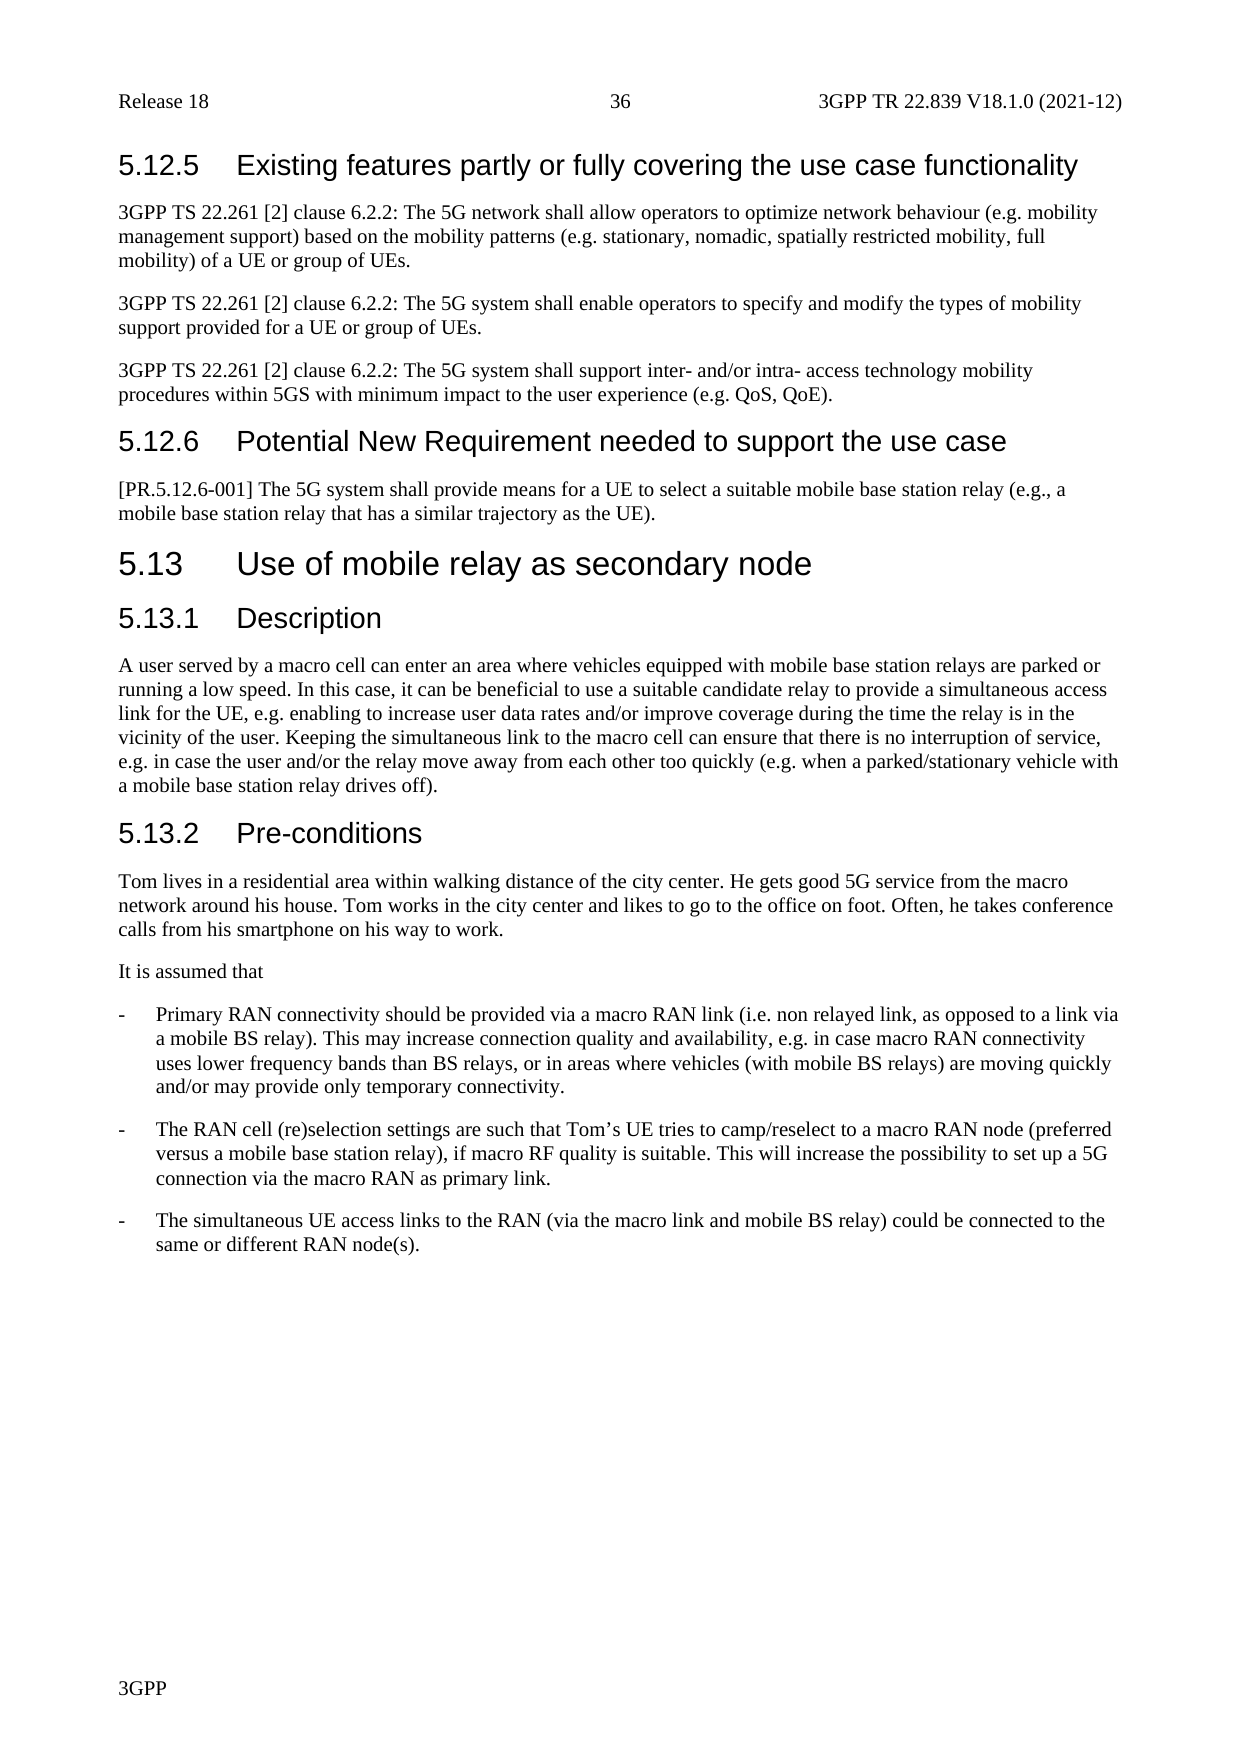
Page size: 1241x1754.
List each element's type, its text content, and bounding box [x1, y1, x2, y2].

text A user served by a macro cell can enter an area where vehicles equipped with mobile base station relays are parked or running a low speed. In this case, it can be beneficial to use a suitable candidate relay to provide a simultaneous access link for the UE, e.g. enabling to increase user data rates and/or improve coverage during the time the relay is in the vicinity of the user. Keeping the simultaneous link to the macro cell can ensure that there is no interruption of service, e.g. in case the user and/or the relay move away from each other too quickly (e.g. when a parked/stationary vehicle with a mobile base station relay drives off). [118, 653, 1122, 797]
text 3GPP TS 22.261 [2] clause 6.2.2: The 5G system shall enable operators to specify and modify the types of mobility support provided for a UE or group of UEs. [118, 291, 1122, 339]
text 3GPP TS 22.261 [2] clause 6.2.2: The 5G system shall support inter- and/or intra- access technology mobility procedures within 5GS with minimum impact to the user experience (e.g. QoS, QoE). [118, 358, 1122, 406]
subtitle 5.12.5 Existing features partly or fully covering the use case functionality [118, 147, 1122, 181]
subtitle 5.13.2 Pre-conditions [118, 816, 1122, 850]
subtitle 5.12.6 Potential New Requirement needed to support the use case [118, 424, 1122, 458]
list The RAN cell (re)selection settings are such that Tom’s UE tries to camp/reselect to a macro RAN node (preferred versus a mobile base station relay), if macro RF quality is suitable. This will increase the possibility to set up a 5G connection via the macro RAN as primary link. [118, 1117, 1122, 1189]
text 3GPP TS 22.261 [2] clause 6.2.2: The 5G network shall allow operators to optimize network behaviour (e.g. mobility management support) based on the mobility patterns (e.g. stationary, nomadic, spatially restricted mobility, full mobility) of a UE or group of UEs. [118, 200, 1122, 272]
list The simultaneous UE access links to the RAN (via the macro link and mobile BS relay) could be connected to the same or different RAN node(s). [118, 1208, 1122, 1256]
text [PR.5.12.6-001] The 5G system shall provide means for a UE to select a suitable mobile base station relay (e.g., a mobile base station relay that has a similar trajectory as the UE). [118, 477, 1085, 525]
subtitle 5.13 Use of mobile relay as secondary node [118, 544, 1122, 582]
list Primary RAN connectivity should be provided via a macro RAN link (i.e. non relayed link, as opposed to a link via a mobile BS relay). This may increase connection quality and availability, e.g. in case macro RAN connectivity uses lower frequency bands than BS relays, or in areas where vehicles (with mobile BS relays) are moving quickly and/or may provide only temporary connectivity. [118, 1002, 1122, 1098]
text It is assumed that [118, 959, 1122, 983]
subtitle 5.13.1 Description [118, 601, 1122, 634]
text Tom lives in a residential area within walking distance of the city center. He gets good 5G service from the macro network around his house. Tom works in the city center and likes to go to the office on foot. Often, he takes conference calls from his smartphone on his way to work. [118, 868, 1122, 941]
